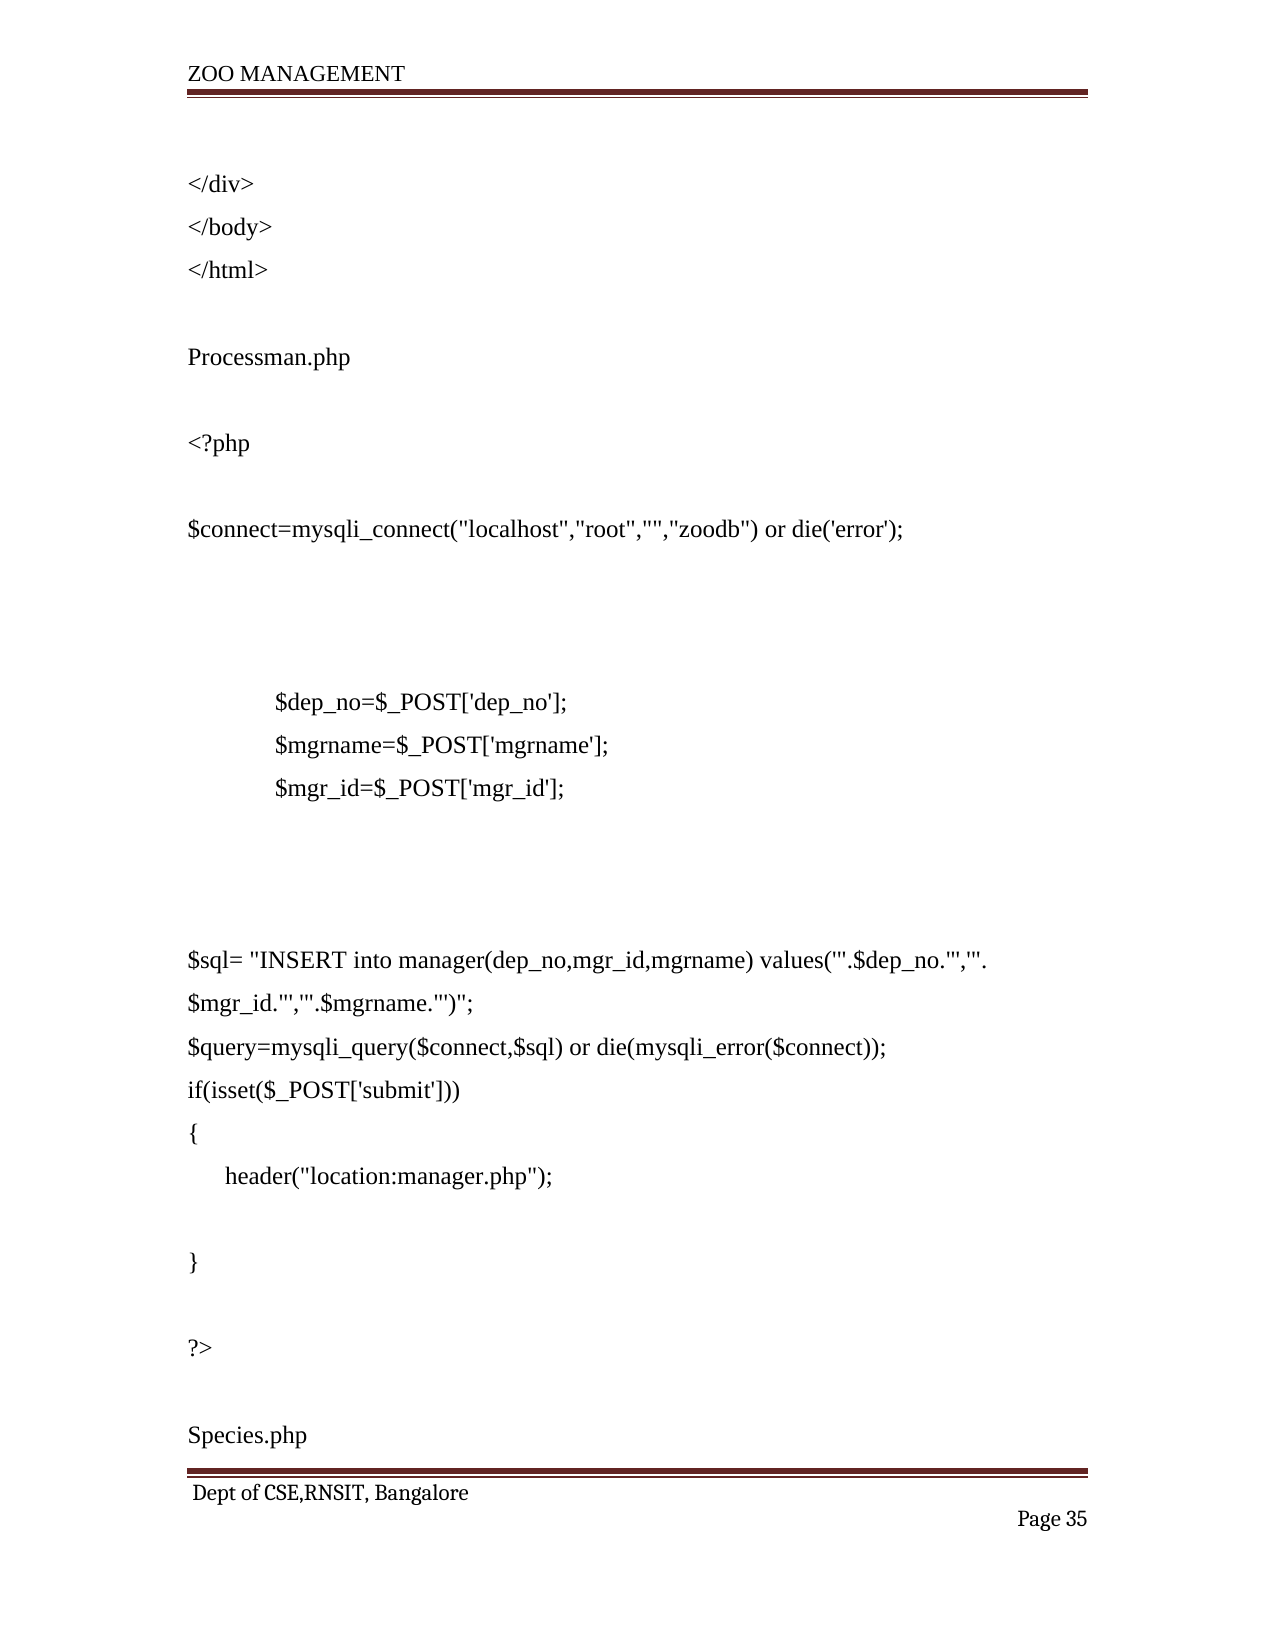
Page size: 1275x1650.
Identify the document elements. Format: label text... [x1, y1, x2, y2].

text $query=mysqli_query($connect,$sql) or die(mysqli_error($connect)); [187, 1032, 1088, 1060]
text </body> [187, 212, 1088, 241]
text </div> [187, 169, 1088, 198]
text </html> [187, 255, 1088, 284]
text } [187, 1247, 1088, 1276]
text <?php [187, 428, 1088, 457]
text $mgrname=$_POST['mgrname']; [187, 730, 1088, 758]
text $dep_no=$_POST['dep_no']; [187, 687, 1088, 715]
text $sql= "INSERT into manager(dep_no,mgr_id,mgrname) values('".$dep_no."','".$mgr_id."','".$mgrname."')"; [187, 945, 1088, 1017]
text { [187, 1118, 1088, 1147]
text Processman.php [187, 342, 1088, 370]
text Species.php [187, 1420, 1088, 1448]
text $connect=mysqli_connect("localhost","root","","zoodb") or die('error'); [187, 514, 1088, 543]
text if(isset($_POST['submit'])) [187, 1075, 1088, 1103]
text header("location:manager.php"); [187, 1161, 1088, 1190]
text ?> [187, 1333, 1088, 1362]
text $mgr_id=$_POST['mgr_id']; [187, 773, 1088, 802]
